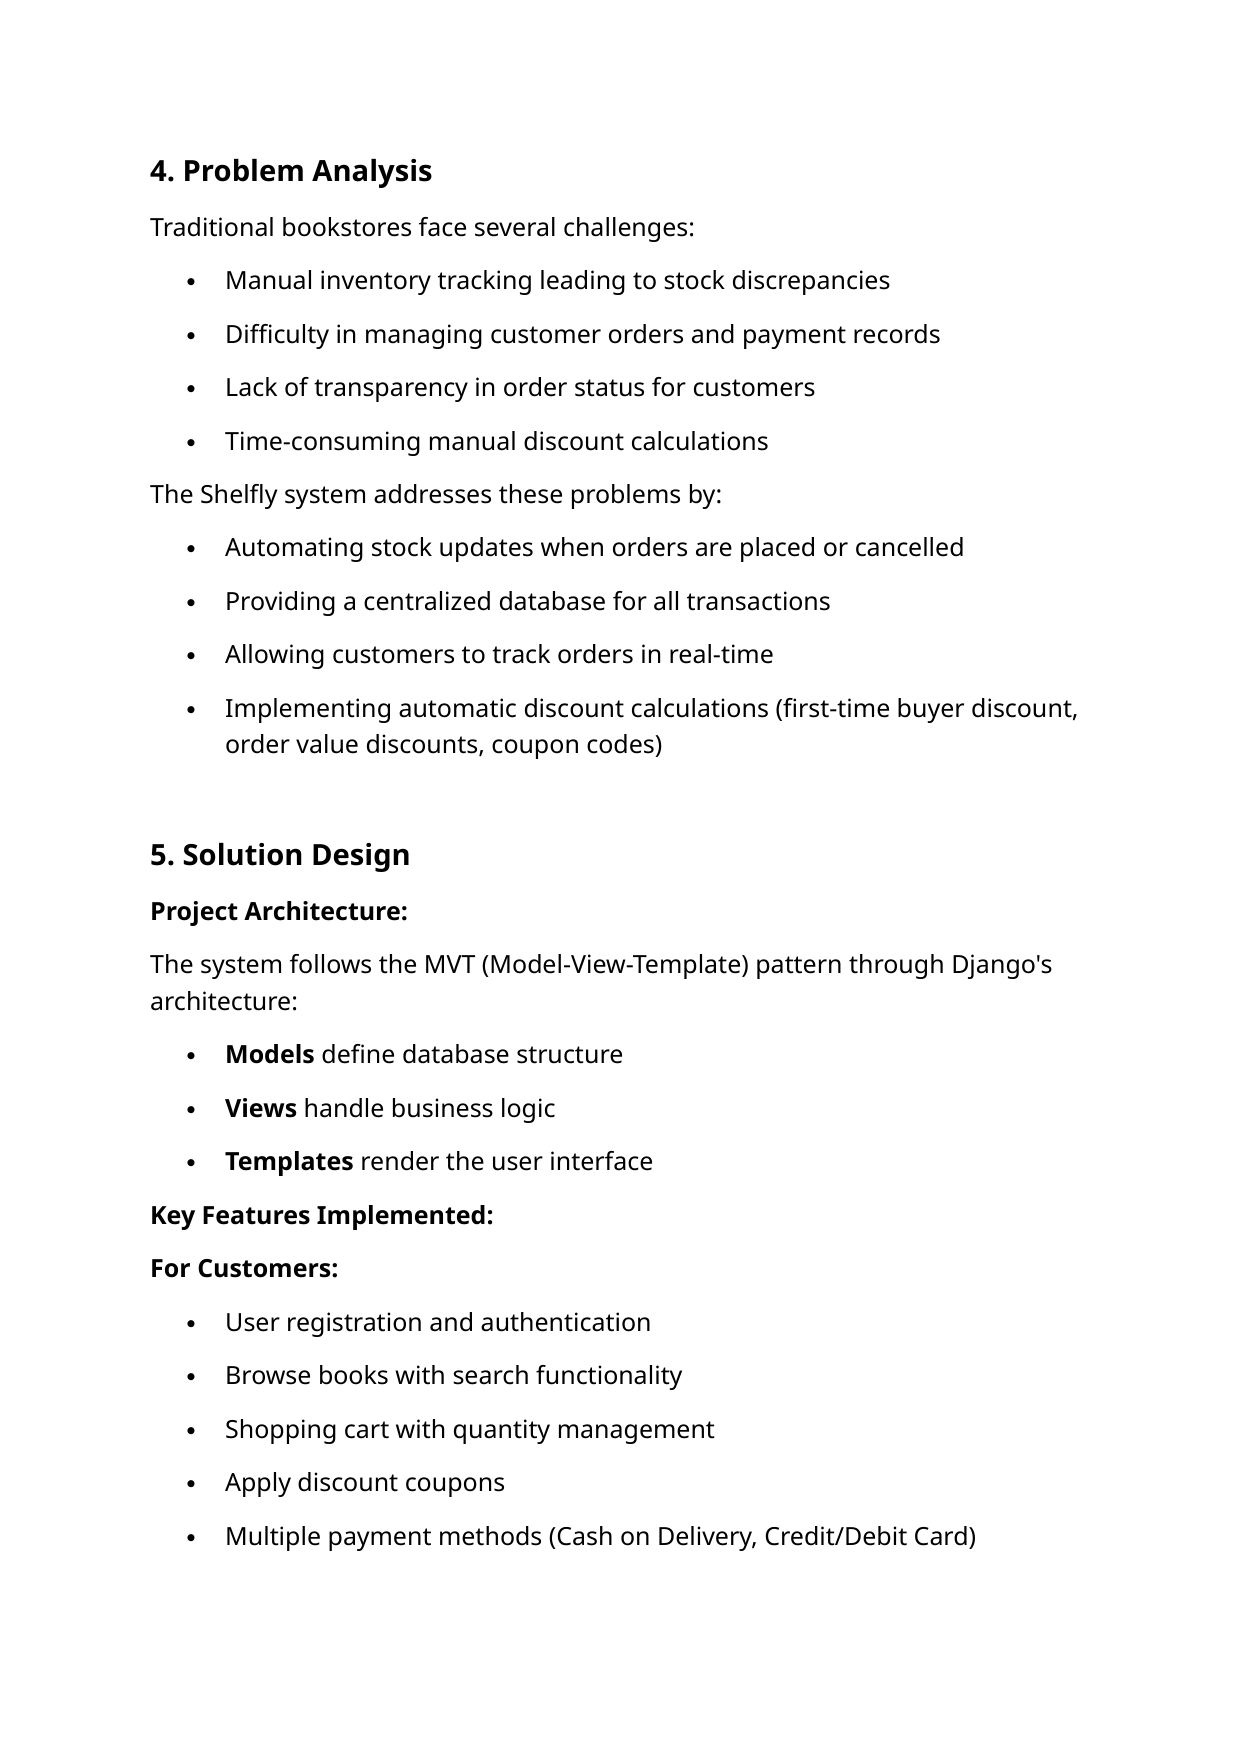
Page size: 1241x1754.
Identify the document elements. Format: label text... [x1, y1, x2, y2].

text Project Architecture: [150, 893, 1090, 928]
list Models define database structure [187, 1037, 1090, 1071]
list Multiple payment methods (Cash on Delivery, Credit/Debit Card) [187, 1518, 1090, 1552]
text Traditional bookstores face several challenges: [150, 209, 1090, 243]
list User registration and authentication [187, 1304, 1090, 1338]
text Key Features Implemented: [150, 1197, 1090, 1232]
text 4. Problem Analysis [150, 150, 1090, 190]
list Providing a centralized database for all transactions [187, 583, 1090, 618]
list Manual inventory tracking leading to stock discrepancies [187, 263, 1090, 297]
list Views handle business logic [187, 1091, 1090, 1125]
list Lack of transparency in order status for customers [187, 370, 1090, 404]
list Automating stock updates when orders are placed or cancelled [187, 530, 1090, 564]
list Browse books with search functionality [187, 1358, 1090, 1392]
text For Customers: [150, 1251, 1090, 1285]
text The system follows the MVT (Model-View-Template) pattern through Django's architecture: [150, 947, 1090, 1018]
list Difficulty in managing customer orders and payment records [187, 316, 1090, 350]
list Apply discount coupons [187, 1465, 1090, 1499]
text The Shelfly system addresses these problems by: [150, 477, 1090, 511]
list Time-consuming manual discount calculations [187, 423, 1090, 457]
list Shopping cart with quantity management [187, 1411, 1090, 1445]
list Templates render the user interface [187, 1144, 1090, 1178]
list Implementing automatic discount calculations (first-time buyer discount, order value discounts, coupon codes) [187, 690, 1090, 761]
list Allowing customers to track orders in real-time [187, 637, 1090, 671]
text 5. Solution Design [150, 834, 1090, 874]
